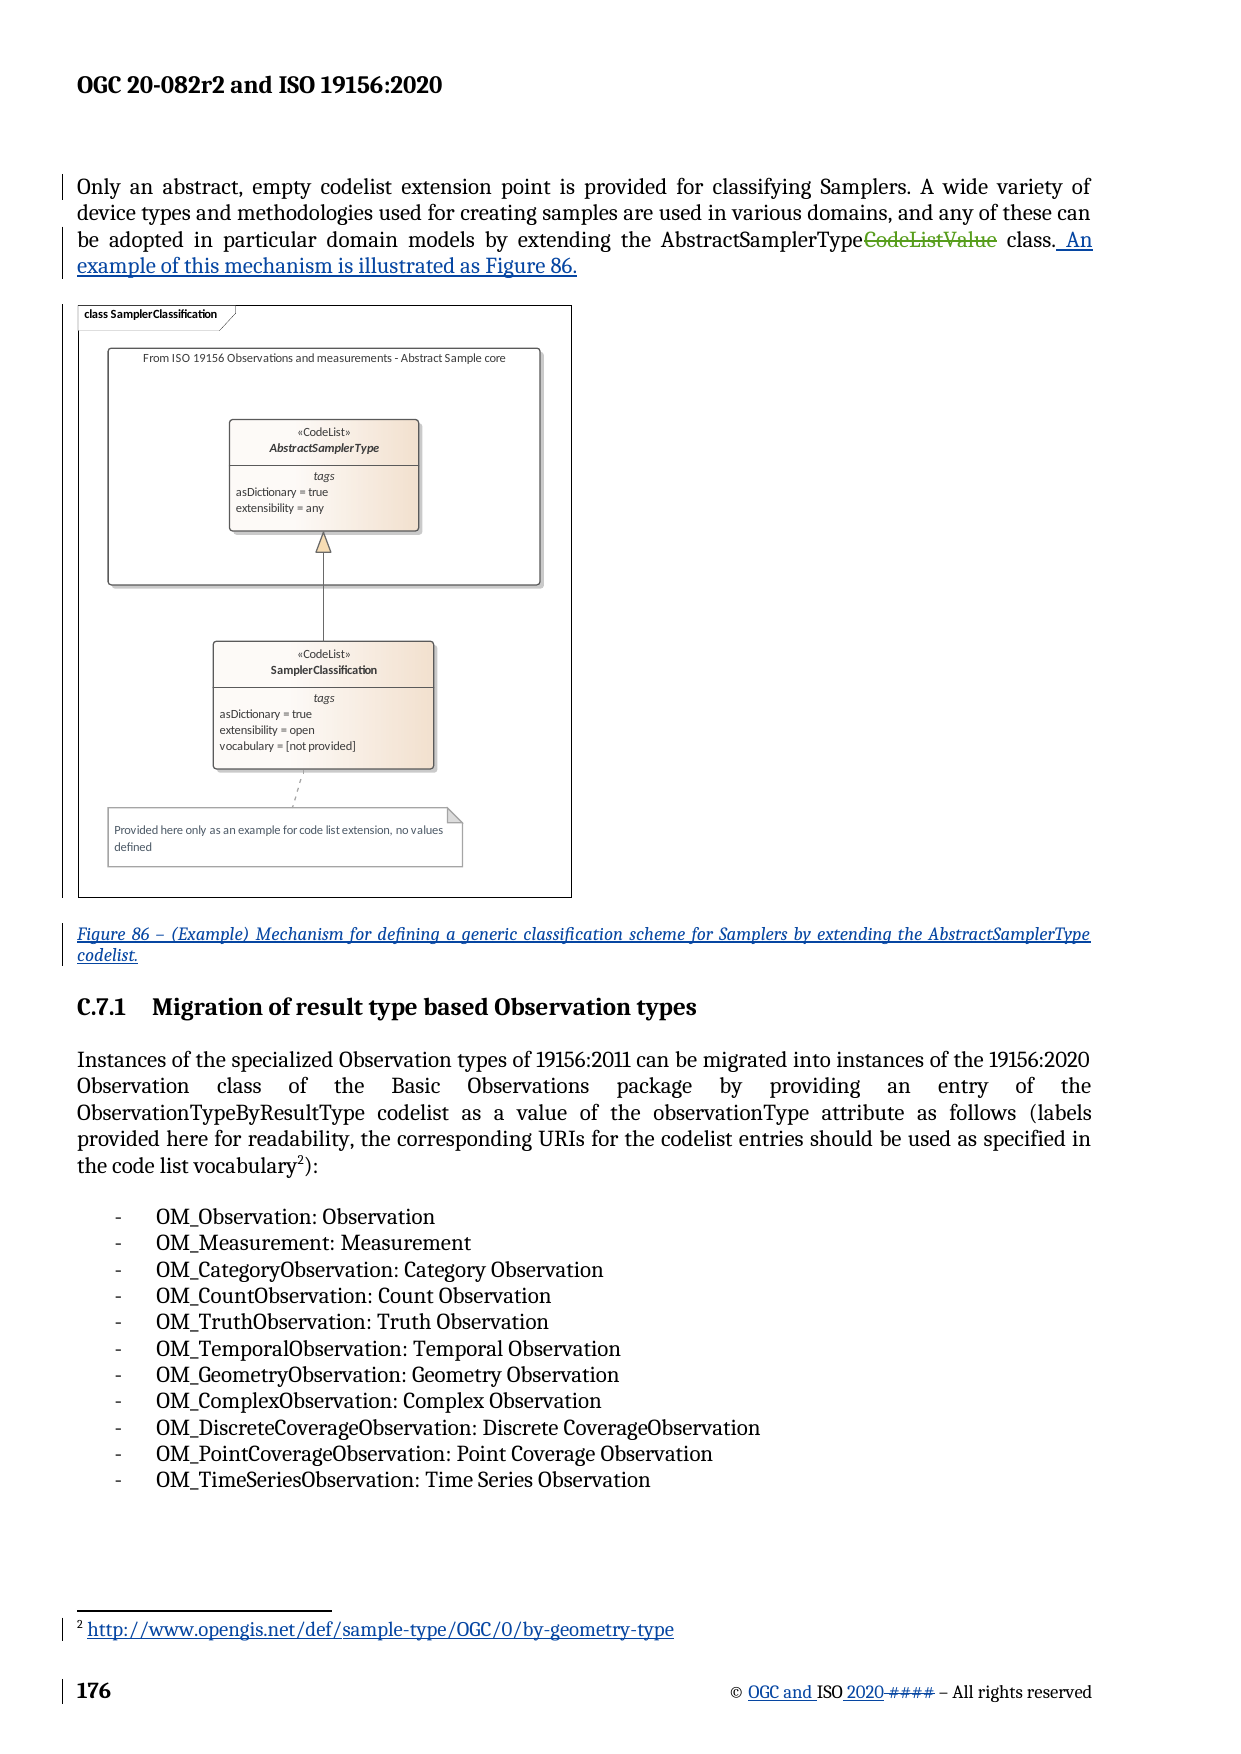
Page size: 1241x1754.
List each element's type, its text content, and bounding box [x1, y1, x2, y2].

list OM_Measurement: Measurement [114, 1230, 1092, 1256]
list OM_PointCoverageObservation: Point Coverage Observation [114, 1441, 1092, 1467]
list OM_Observation: Observation [114, 1204, 1092, 1230]
list OM_TimeSeriesObservation: Time Series Observation [114, 1467, 1092, 1494]
text Instances of the specialized Observation types of 19156:2011 can be migrated into instances of the 19156:2020 Observation class of the Basic Observations package by providing an entry of the ObservationTypeByResultType codelist as a value of the observationType attribute as follows (labels provided here for readability, the corresponding URIs for the codelist entries should be used as specified in the code list vocabulary): [77, 1047, 1092, 1179]
text Migration of result type based Observation types [77, 993, 1092, 1022]
list OM_TruthObservation: Truth Observation [114, 1309, 1092, 1336]
list OM_GeometryObservation: Geometry Observation [114, 1362, 1092, 1388]
list OM_CategoryObservation: Category Observation [114, 1256, 1092, 1283]
list OM_CountObservation: Count Observation [114, 1283, 1092, 1309]
list OM_DiscreteCoverageObservation: Discrete CoverageObservation [114, 1414, 1092, 1441]
list OM_ComplexObservation: Complex Observation [114, 1388, 1092, 1414]
list OM_TemporalObservation: Temporal Observation [114, 1336, 1092, 1362]
text Only an abstract, empty codelist extension point is provided for classifying Samplers. A wide variety of device types and methodologies used for creating samples are used in various domains, and any of these can be adopted in particular domain models by extending the AbstractSamplerType class. [77, 174, 1092, 279]
